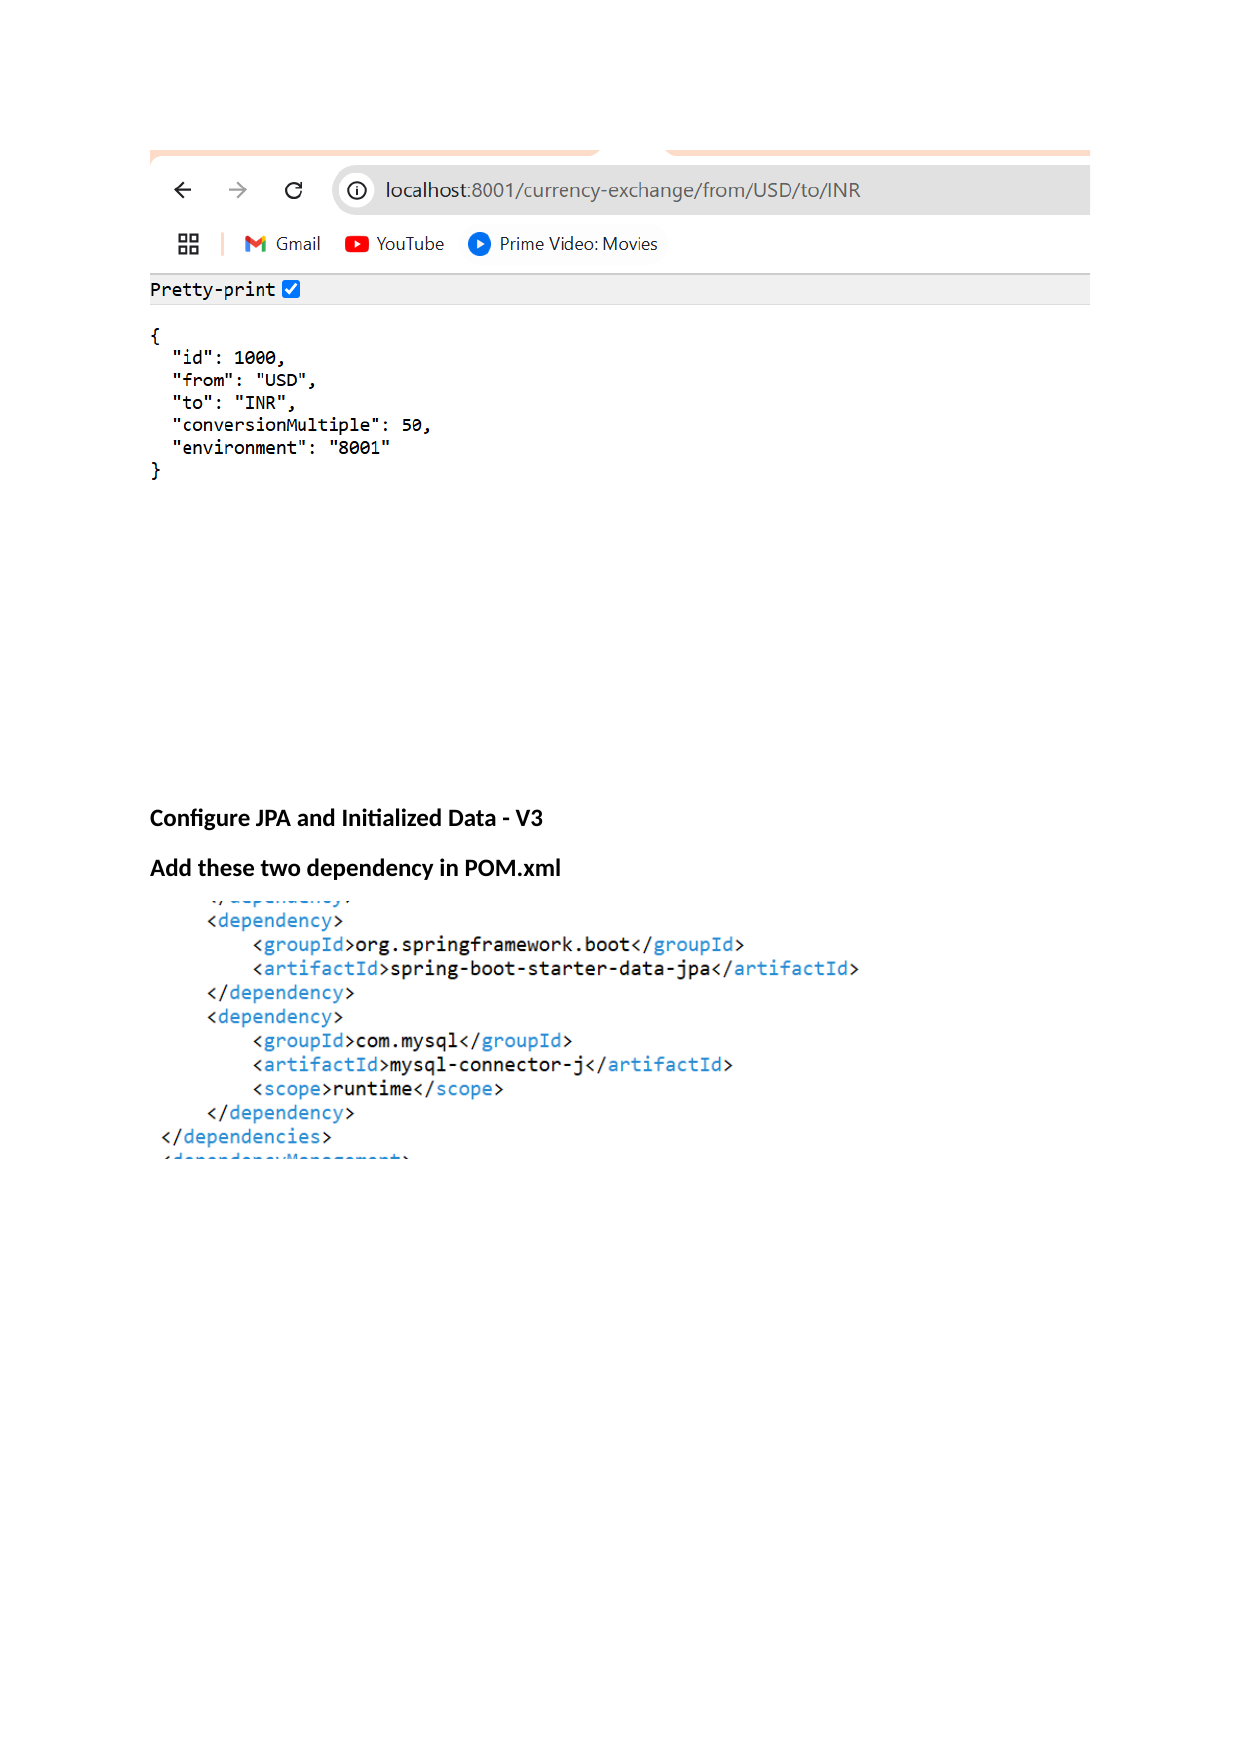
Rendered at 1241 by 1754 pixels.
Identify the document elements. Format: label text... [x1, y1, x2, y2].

text Configure JPA and Initialized Data - V3 [150, 802, 1090, 833]
text Add these two dependency in POM.xml [150, 852, 1090, 882]
picture [150, 901, 966, 1159]
picture [150, 150, 1091, 734]
